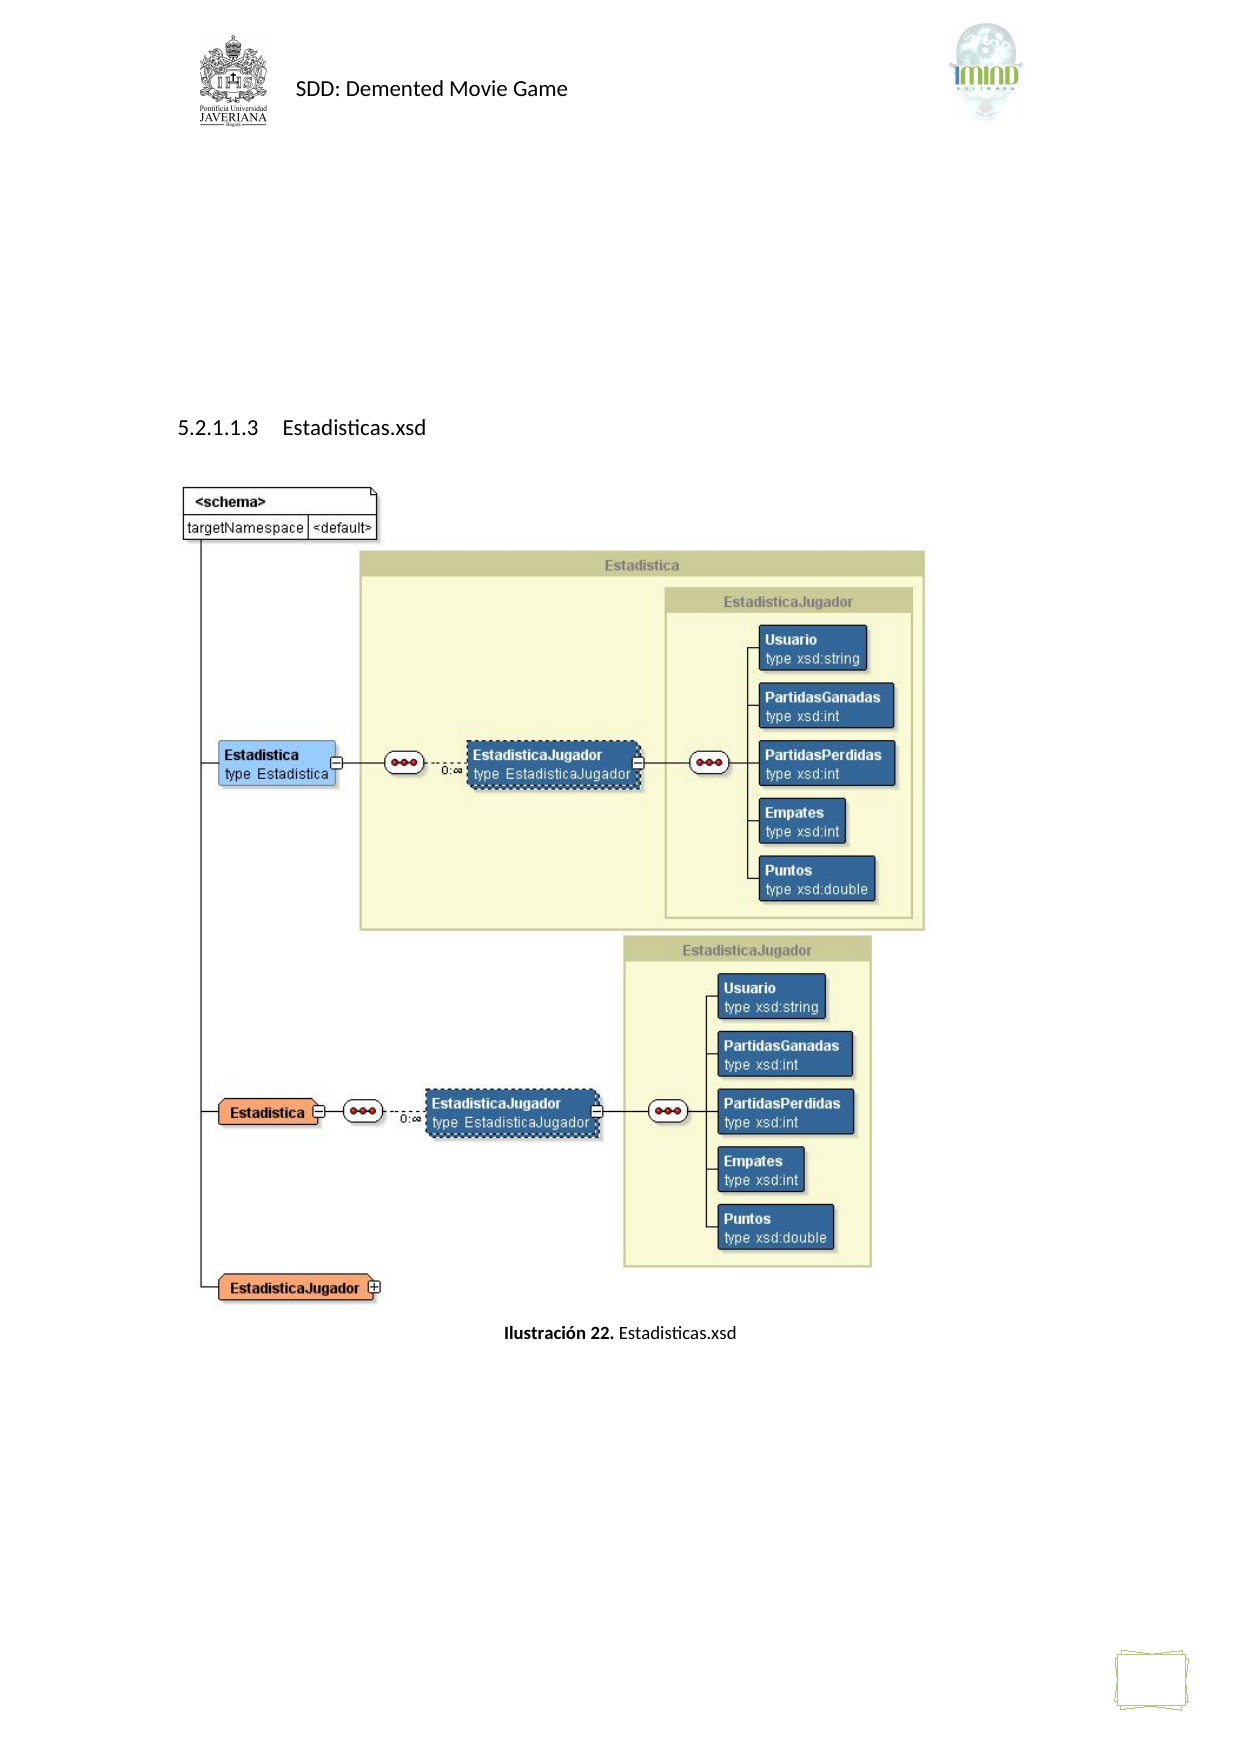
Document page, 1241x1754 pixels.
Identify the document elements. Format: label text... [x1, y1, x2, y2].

picture [200, 35, 267, 127]
picture [948, 23, 1029, 127]
picture [177, 480, 1063, 1317]
subtitle Estadisticas.xsd [177, 413, 1063, 442]
